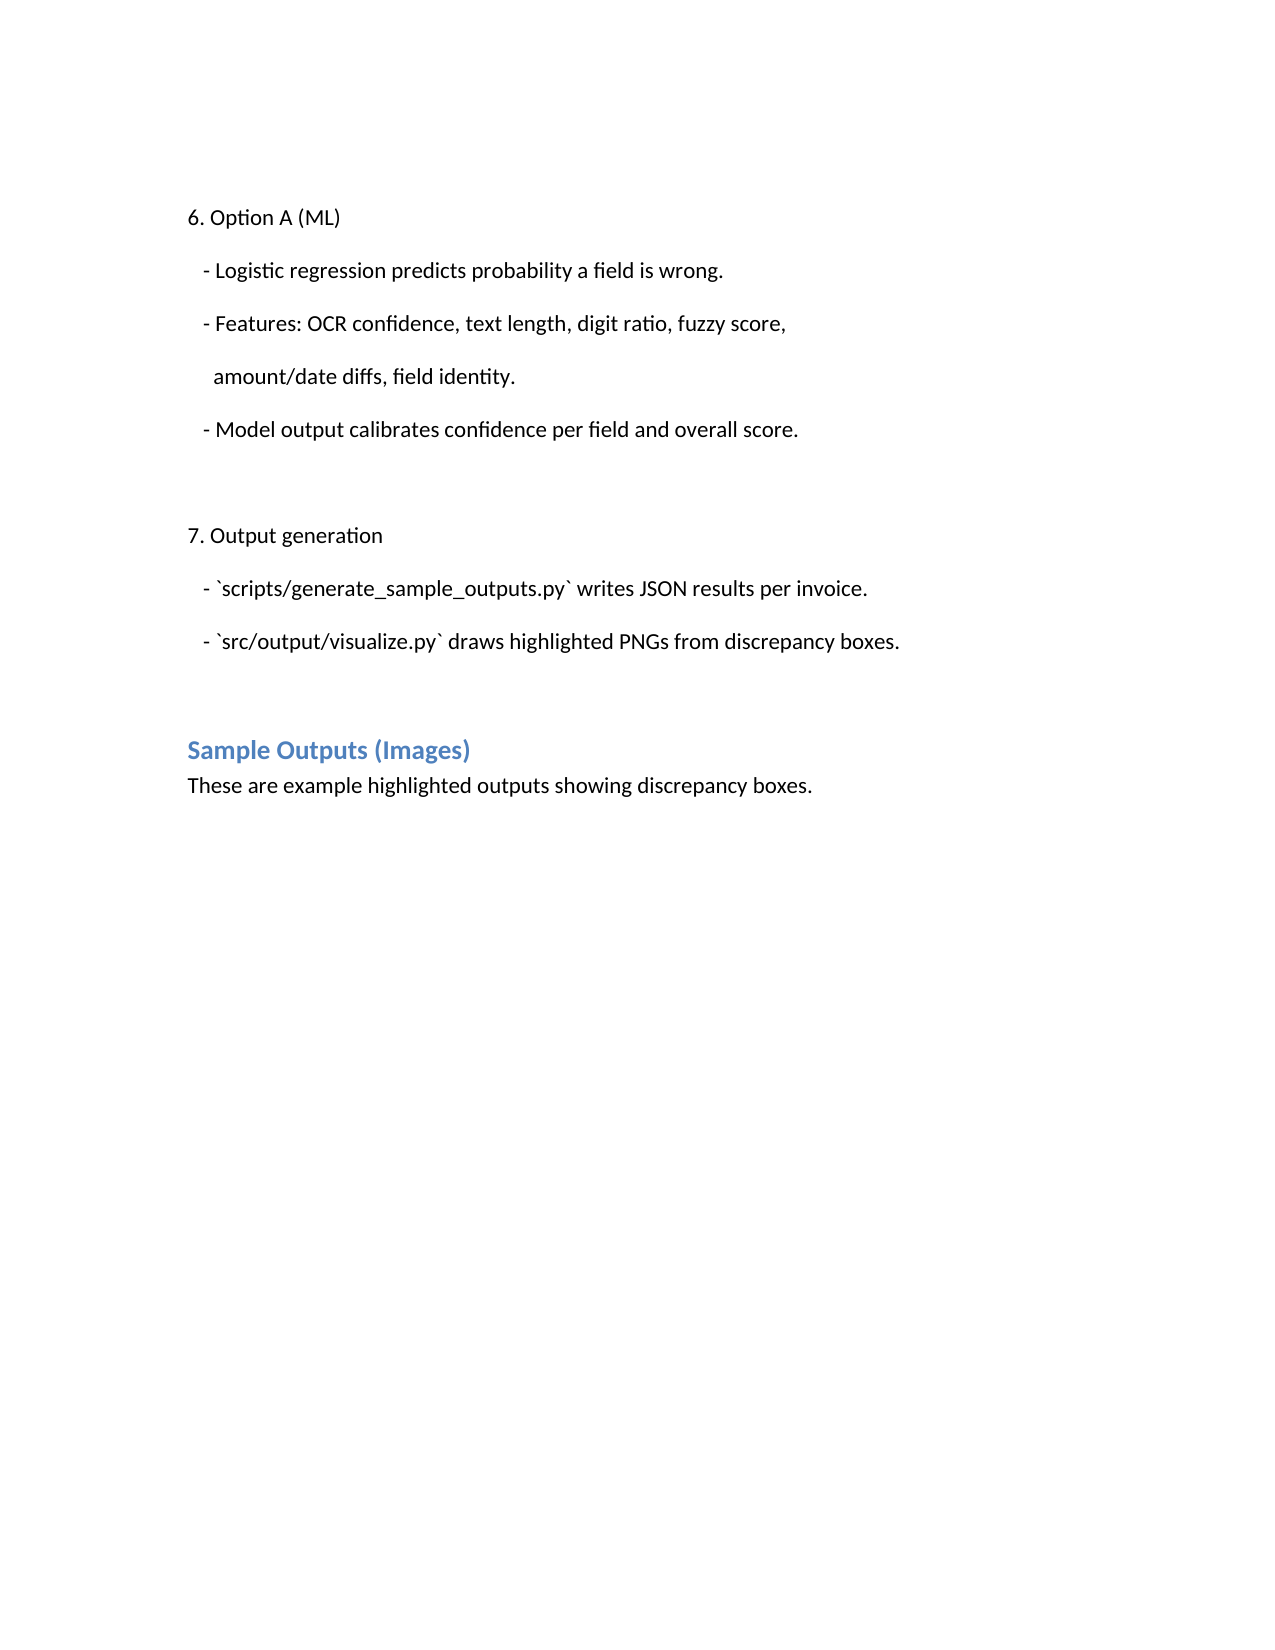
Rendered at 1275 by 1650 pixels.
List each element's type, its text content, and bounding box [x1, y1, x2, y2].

text 7. Output generation [187, 521, 1087, 549]
text - Features: OCR confidence, text length, digit ratio, fuzzy score, [187, 309, 1087, 337]
text 6. Option A (ML) [187, 203, 1087, 231]
text amount/date diffs, field identity. [187, 362, 1087, 390]
subtitle Sample Outputs (Images) [187, 733, 1087, 766]
text - `scripts/generate_sample_outputs.py` writes JSON results per invoice. [187, 574, 1087, 602]
text These are example highlighted outputs showing discrepancy boxes. [187, 771, 1087, 799]
text - Model output calibrates confidence per field and overall score. [187, 415, 1087, 443]
text - `src/output/visualize.py` draws highlighted PNGs from discrepancy boxes. [187, 627, 1087, 655]
text - Logistic regression predicts probability a field is wrong. [187, 256, 1087, 284]
